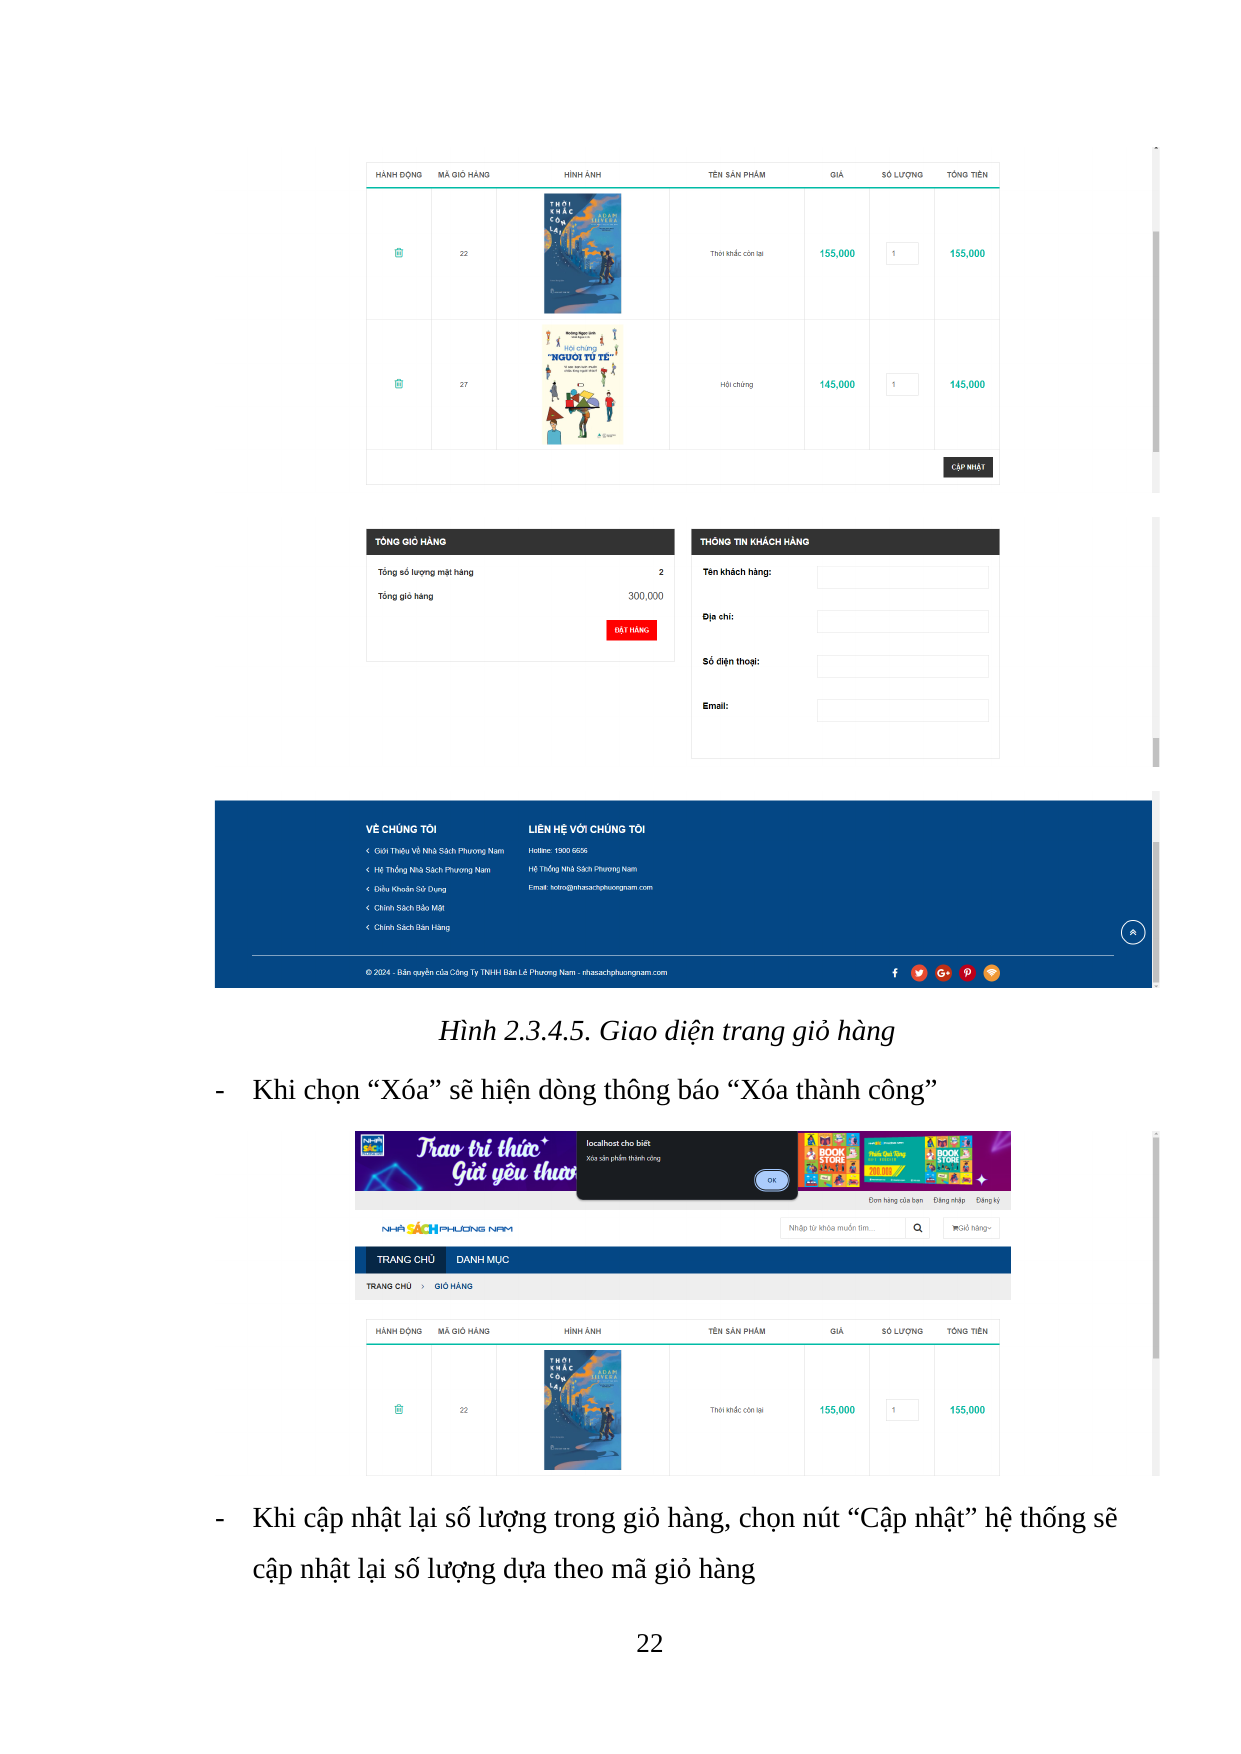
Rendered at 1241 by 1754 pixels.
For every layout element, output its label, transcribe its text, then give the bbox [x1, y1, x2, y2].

list Khi chọn “Xóa” sẽ hiện dòng thông báo “Xóa thành công” [215, 1072, 1122, 1106]
text Hình 2.3.4.5. Giao diện trang giỏ hàng [215, 1013, 1122, 1046]
picture [214, 791, 1160, 988]
picture [214, 517, 1160, 767]
list Khi cập nhật lại số lượng trong giỏ hàng, chọn nút “Cập nhật” hệ thống sẽ cập nhật lại số lượng dựa theo mã giỏ hàng [215, 1501, 1122, 1584]
picture [214, 1131, 1160, 1476]
picture [214, 147, 1160, 493]
